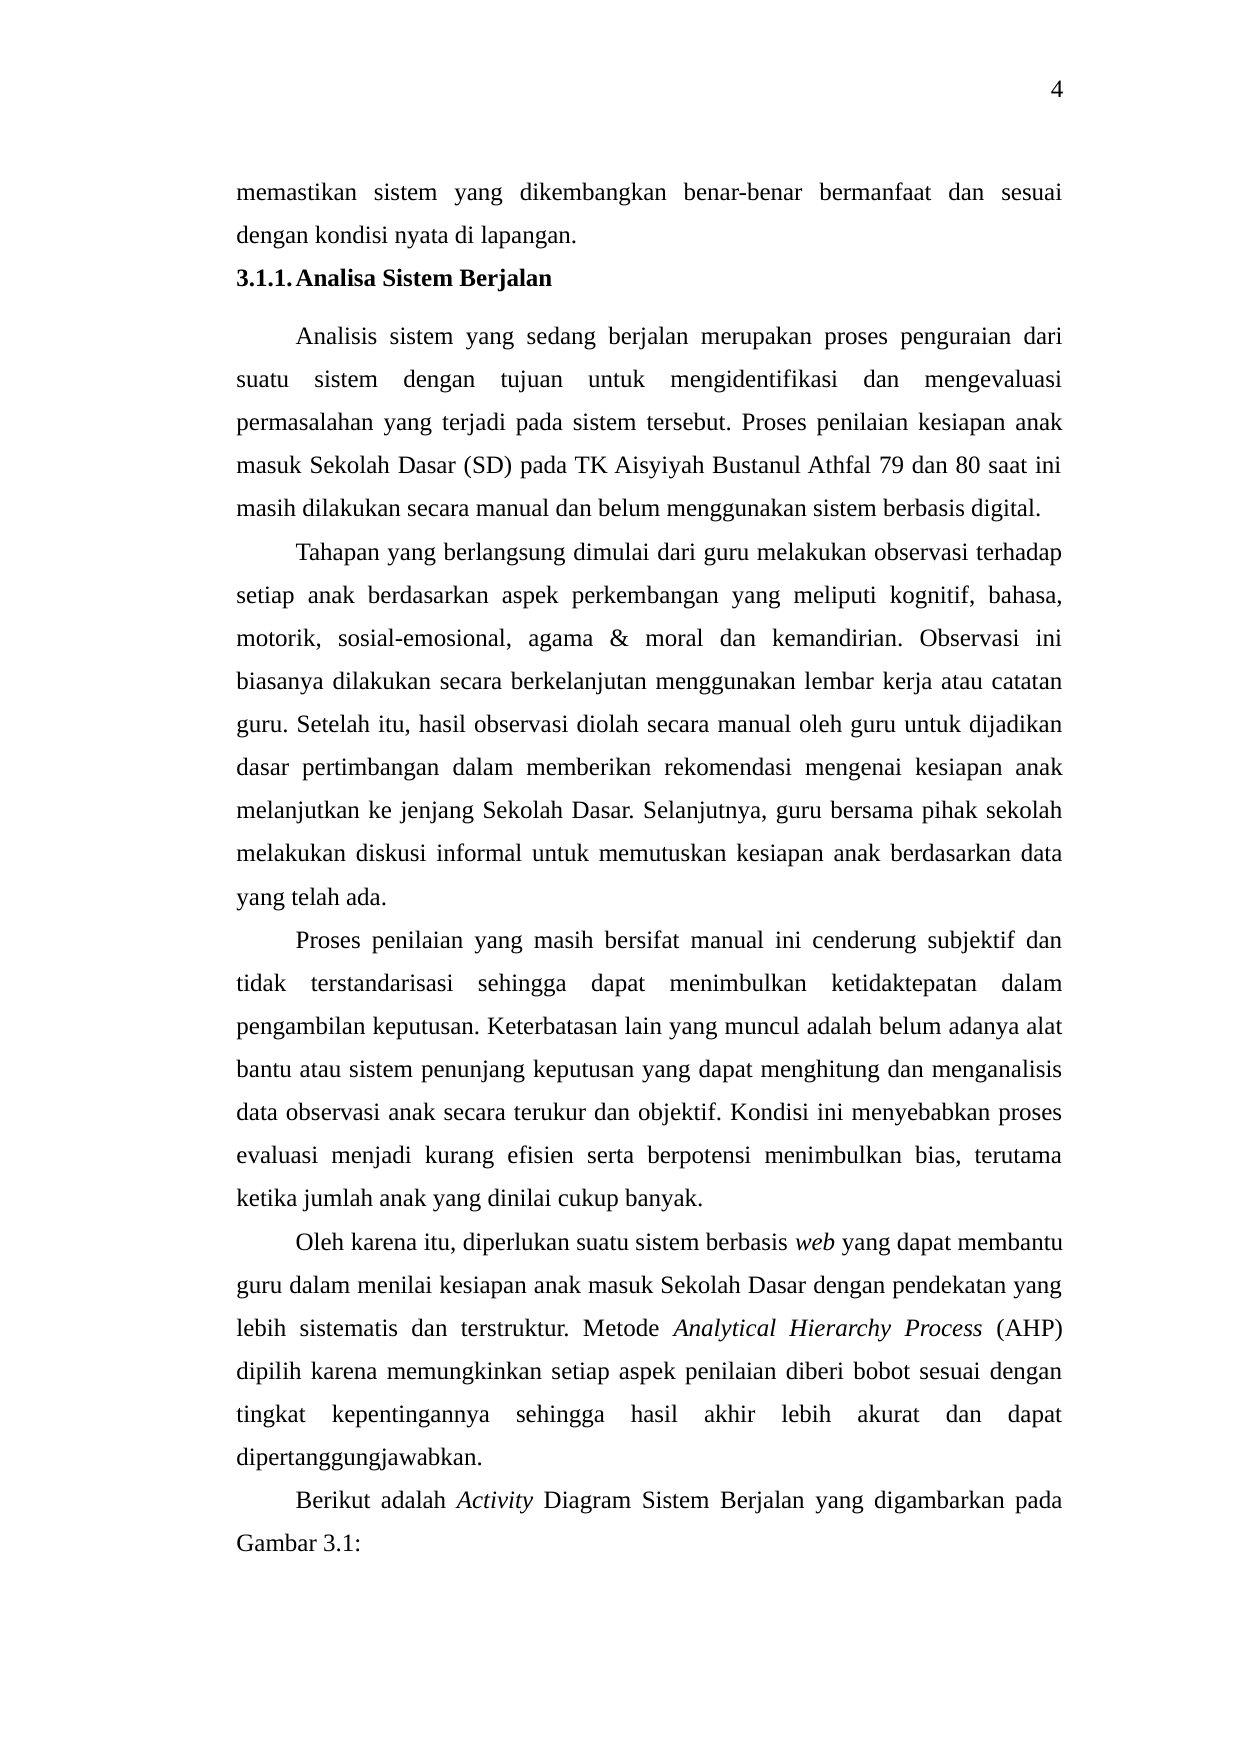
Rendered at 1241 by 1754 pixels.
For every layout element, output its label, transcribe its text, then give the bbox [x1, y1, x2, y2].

subtitle Analisa Sistem Berjalan [236, 263, 1063, 292]
text Berikut adalah Activity Diagram Sistem Berjalan yang digambarkan pada Gambar 3.1: [236, 1485, 1063, 1557]
text Analisis sistem yang sedang berjalan merupakan proses penguraian dari suatu sistem dengan tujuan untuk mengidentifikasi dan mengevaluasi permasalahan yang terjadi pada sistem tersebut. Proses penilaian kesiapan anak masuk Sekolah Dasar (SD) pada TK Aisyiyah Bustanul Athfal 79 dan 80 saat ini masih dilakukan secara manual dan belum menggunakan sistem berbasis digital. [236, 321, 1063, 522]
text Oleh karena itu, diperlukan suatu sistem berbasis web yang dapat membantu guru dalam menilai kesiapan anak masuk Sekolah Dasar dengan pendekatan yang lebih sistematis dan terstruktur. Metode Analytical Hierarchy Process (AHP) dipilih karena memungkinkan setiap aspek penilaian diberi bobot sesuai dengan tingkat kepentingannya sehingga hasil akhir lebih akurat dan dapat dipertanggungjawabkan. [236, 1227, 1063, 1471]
text Proses penilaian yang masih bersifat manual ini cenderung subjektif dan tidak terstandarisasi sehingga dapat menimbulkan ketidaktepatan dalam pengambilan keputusan. Keterbatasan lain yang muncul adalah belum adanya alat bantu atau sistem penunjang keputusan yang dapat menghitung dan menganalisis data observasi anak secara terukur dan objektif. Kondisi ini menyebabkan proses evaluasi menjadi kurang efisien serta berpotensi menimbulkan bias, terutama ketika jumlah anak yang dinilai cukup banyak. [236, 925, 1063, 1212]
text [236, 177, 1063, 249]
text Tahapan yang berlangsung dimulai dari guru melakukan observasi terhadap setiap anak berdasarkan aspek perkembangan yang meliputi kognitif, bahasa, motorik, sosial-emosional, agama & moral dan kemandirian. Observasi ini biasanya dilakukan secara berkelanjutan menggunakan lembar kerja atau catatan guru. Setelah itu, hasil observasi diolah secara manual oleh guru untuk dijadikan dasar pertimbangan dalam memberikan rekomendasi mengenai kesiapan anak melanjutkan ke jenjang Sekolah Dasar. Selanjutnya, guru bersama pihak sekolah melakukan diskusi informal untuk memutuskan kesiapan anak berdasarkan data yang telah ada. [236, 537, 1063, 910]
